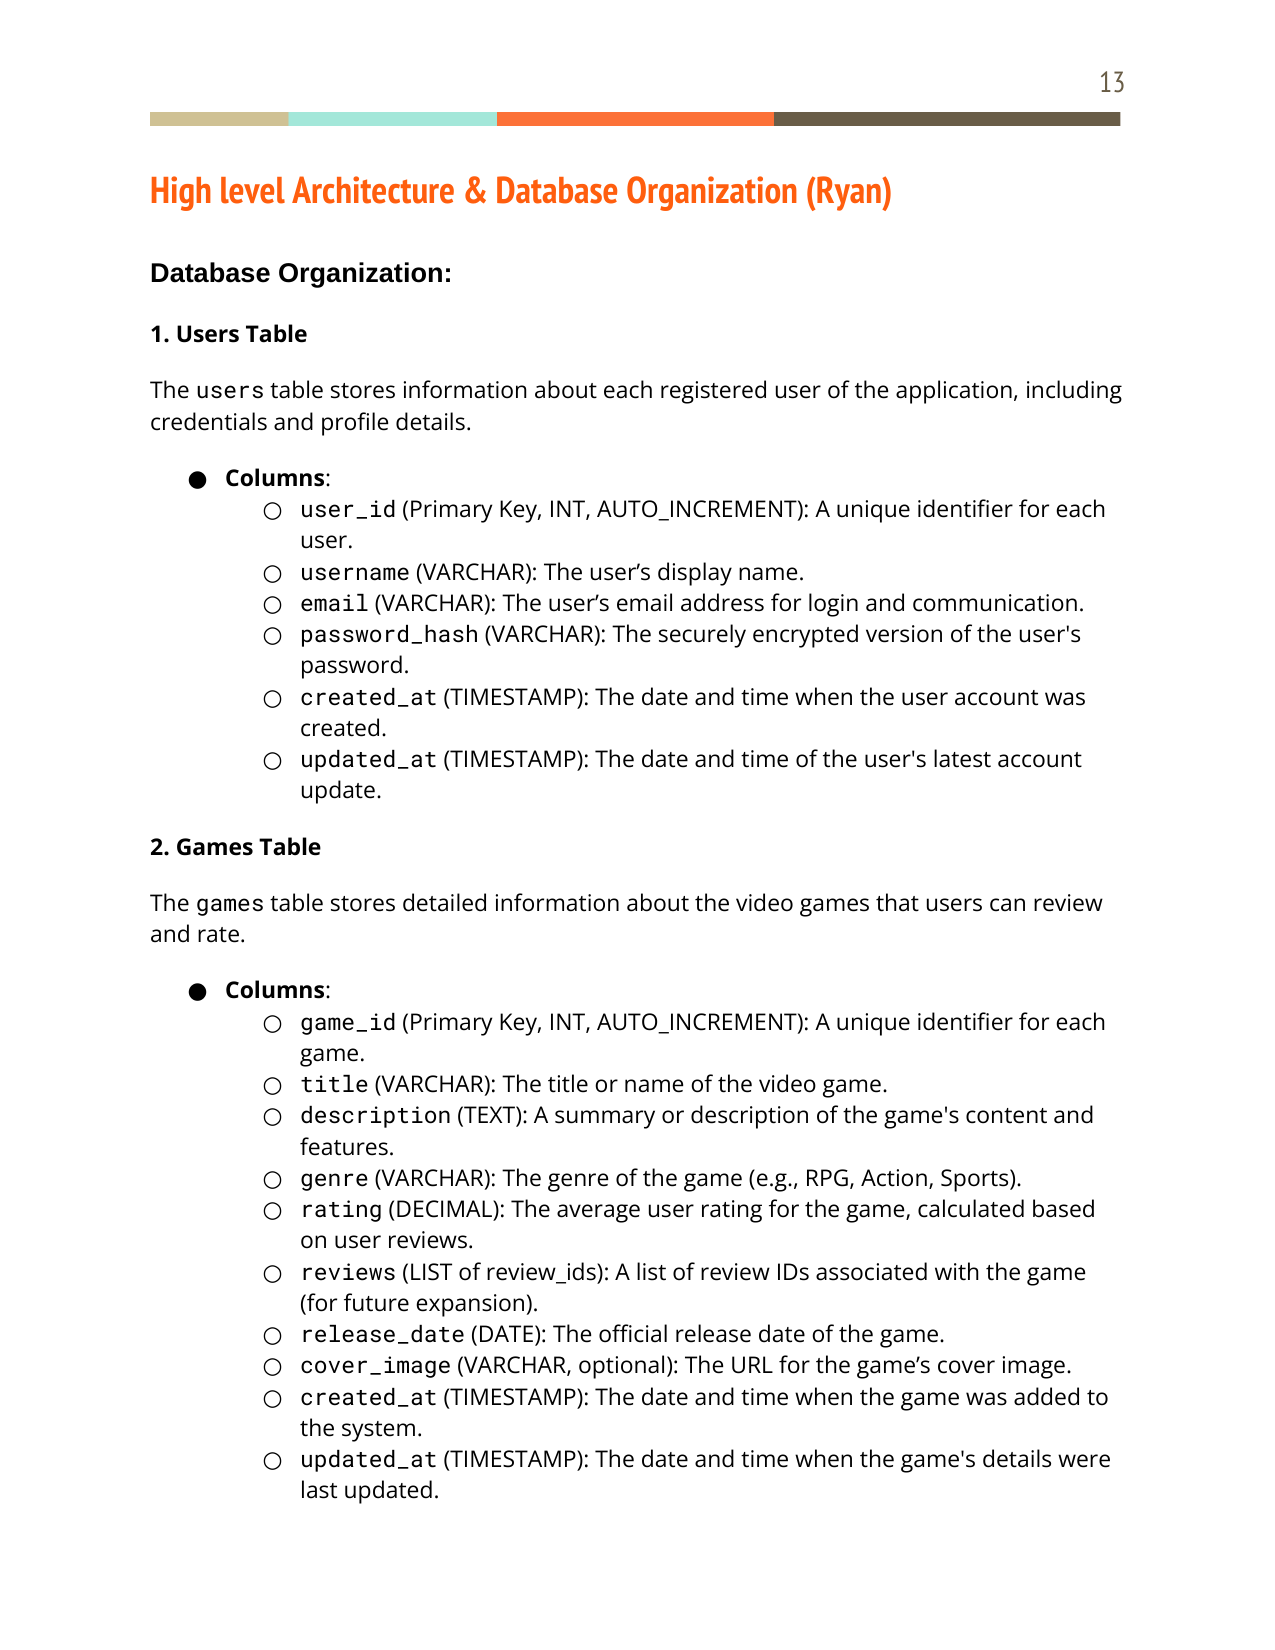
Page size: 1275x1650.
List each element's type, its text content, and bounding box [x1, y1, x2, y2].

list username (VARCHAR): The user’s display name. [262, 555, 1125, 587]
list email (VARCHAR): The user’s email address for login and communication. [262, 587, 1125, 618]
list updated_at (TIMESTAMP): The date and time when the game's details were last updated. [262, 1443, 1125, 1505]
list Columns: [187, 974, 1125, 1005]
list created_at (TIMESTAMP): The date and time when the user account was created. [262, 680, 1125, 743]
list reviews (LIST of review_ids): A list of review IDs associated with the game (for future expansion). [262, 1255, 1125, 1318]
picture [150, 112, 1121, 126]
list genre (VARCHAR): The genre of the game (e.g., RPG, Action, Sports). [262, 1162, 1125, 1193]
list Columns: [187, 462, 1125, 493]
list release_date (DATE): The official release date of the game. [262, 1318, 1125, 1349]
list rating (DECIMAL): The average user rating for the game, calculated based on user reviews. [262, 1193, 1125, 1255]
subtitle High level Architecture & Database Organization (Ryan) [150, 165, 1125, 213]
list game_id (Primary Key, INT, AUTO_INCREMENT): A unique identifier for each game. [262, 1005, 1125, 1068]
list user_id (Primary Key, INT, AUTO_INCREMENT): A unique identifier for each user. [262, 493, 1125, 555]
list title (VARCHAR): The title or name of the video game. [262, 1068, 1125, 1099]
text The games table stores detailed information about the video games that users can review and rate. [150, 887, 1125, 949]
list description (TEXT): A summary or description of the game's content and features. [262, 1099, 1125, 1162]
subtitle 2. Games Table [150, 830, 1125, 862]
list password_hash (VARCHAR): The securely encrypted version of the user's password. [262, 618, 1125, 680]
text The users table stores information about each registered user of the application, including credentials and profile details. [150, 374, 1125, 437]
list updated_at (TIMESTAMP): The date and time of the user's latest account update. [262, 743, 1125, 805]
subtitle Database Organization: [150, 257, 1125, 288]
subtitle 1. Users Table [150, 318, 1125, 349]
list created_at (TIMESTAMP): The date and time when the game was added to the system. [262, 1380, 1125, 1443]
list cover_image (VARCHAR, optional): The URL for the game’s cover image. [262, 1349, 1125, 1380]
